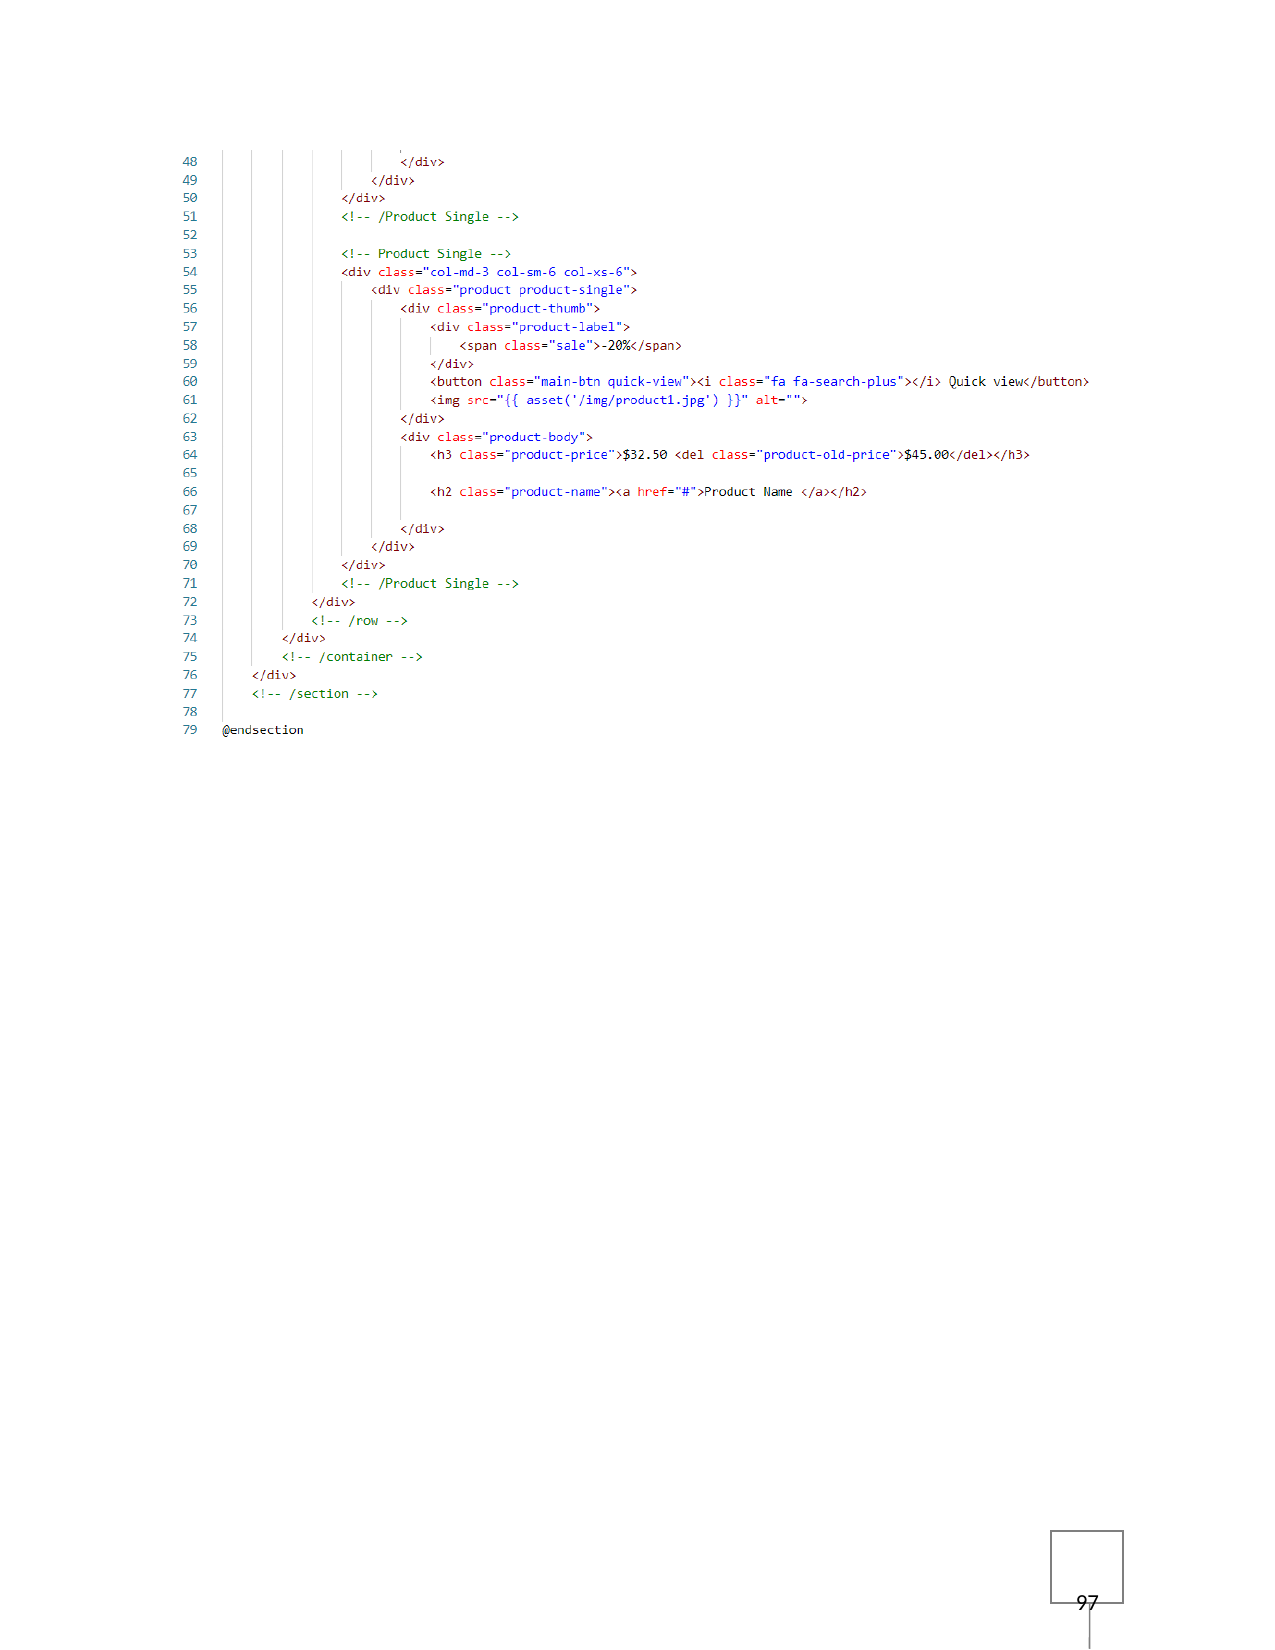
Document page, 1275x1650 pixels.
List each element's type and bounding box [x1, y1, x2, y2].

picture [177, 150, 1098, 741]
